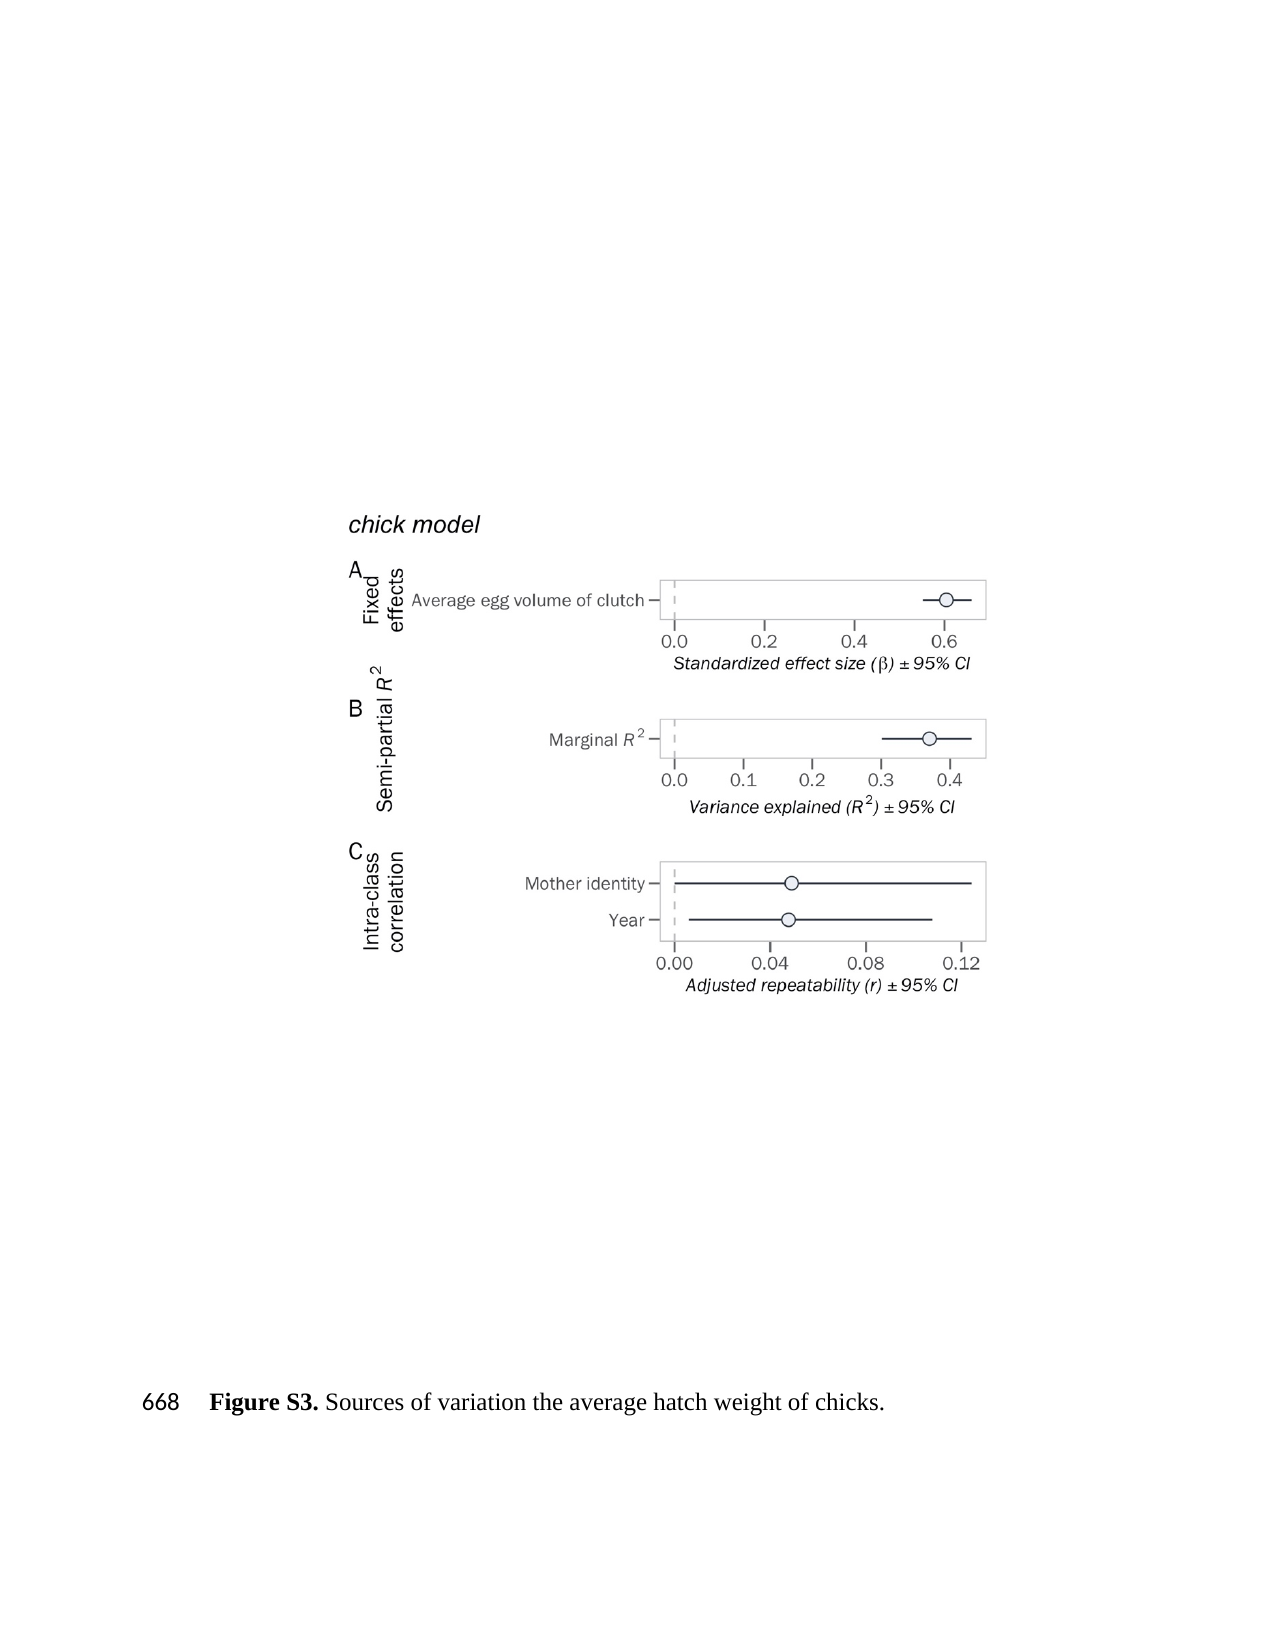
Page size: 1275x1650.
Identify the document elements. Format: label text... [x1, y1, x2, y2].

picture [327, 150, 1007, 1373]
